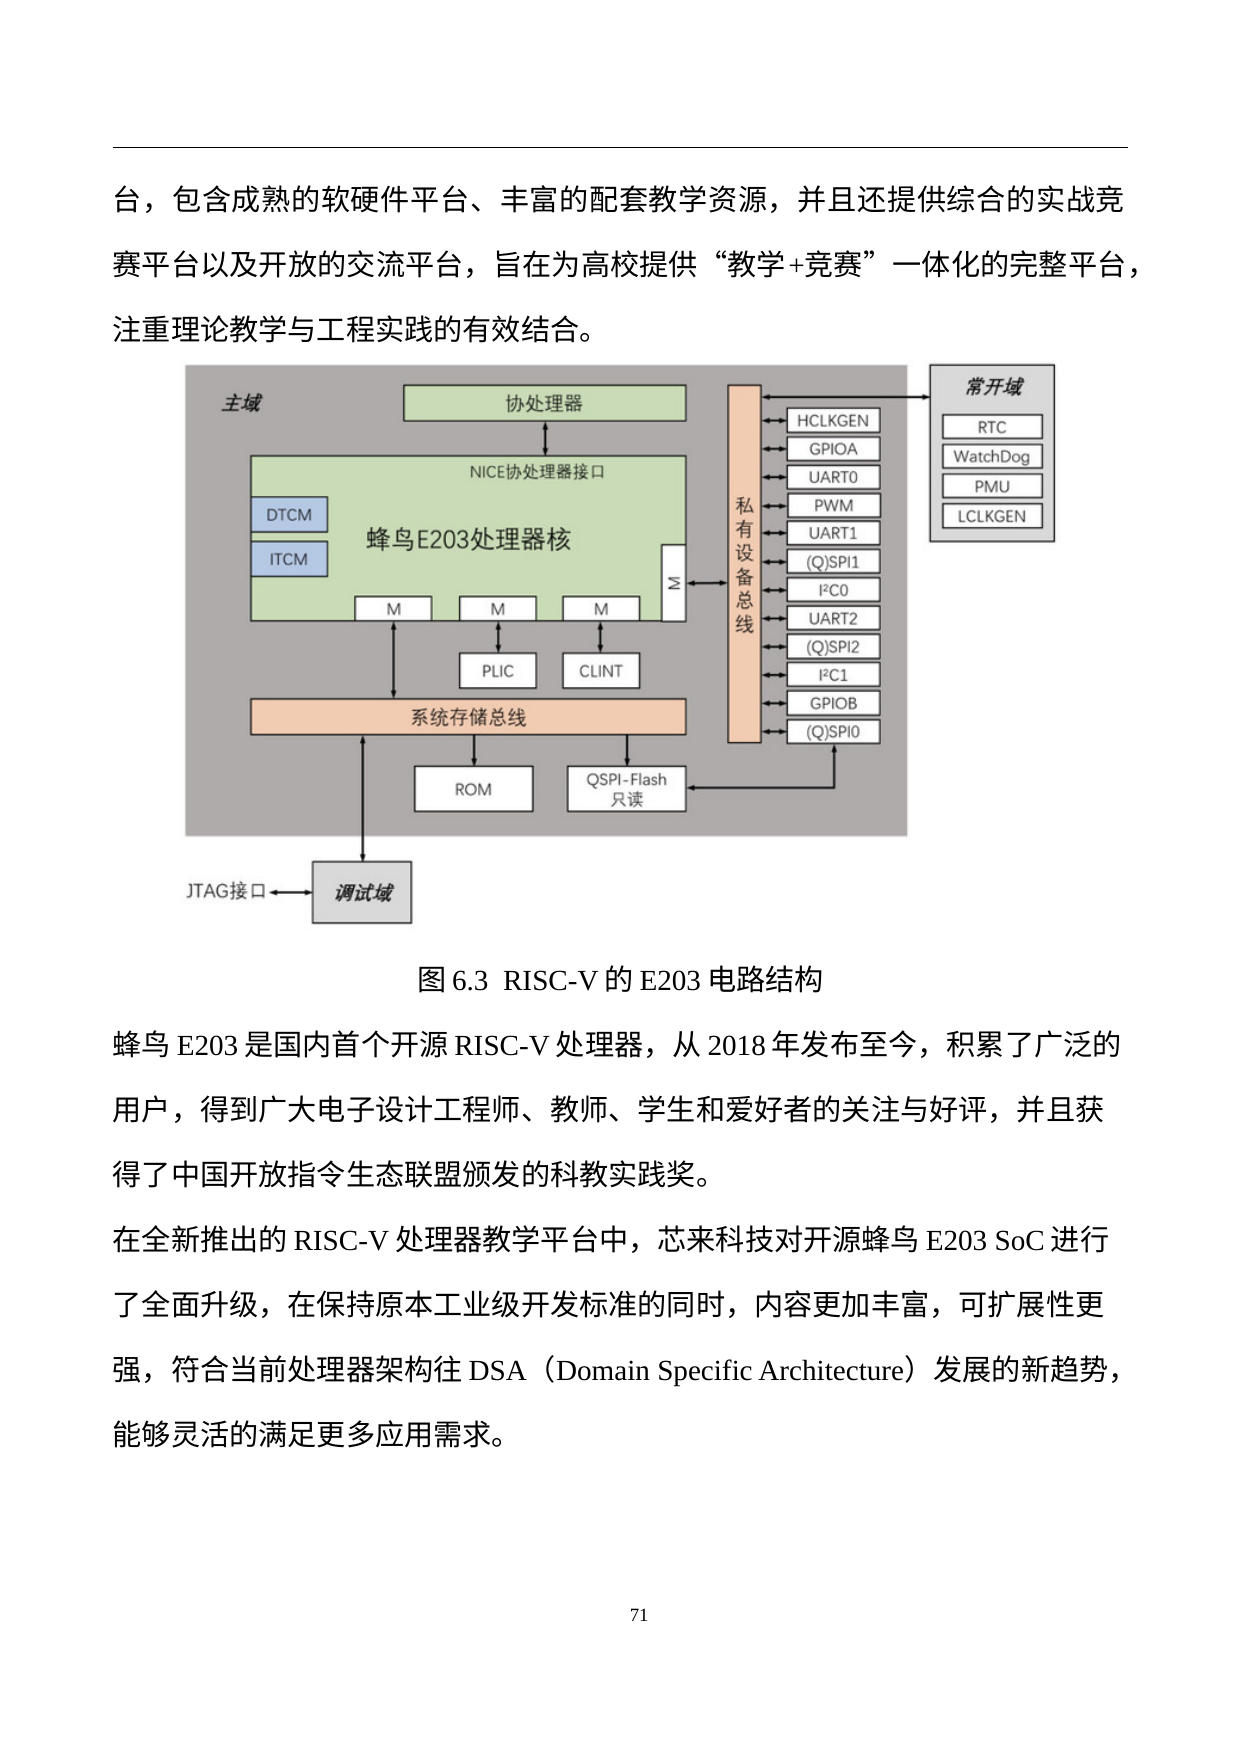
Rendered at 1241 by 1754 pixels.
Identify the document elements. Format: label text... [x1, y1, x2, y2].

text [112, 165, 1128, 360]
text 在全新推出的RISC-V处理器教学平台中，芯来科技对开源蜂鸟E203 SoC进行了全面升级，在保持原本工业级开发标准的同时，内容更加丰富，可扩展性更强，符合当前处理器架构往DSA（Domain Specific Architecture）发展的新趋势，能够灵活的满足更多应用需求。 [112, 1205, 1128, 1465]
picture [179, 360, 1061, 932]
text 图6.3 RISC-V的E203电路结构 [112, 945, 1128, 1010]
text 蜂鸟E203是国内首个开源RISC-V处理器，从2018年发布至今，积累了广泛的用户，得到广大电子设计工程师、教师、学生和爱好者的关注与好评，并且获得了中国开放指令生态联盟颁发的科教实践奖。 [112, 1010, 1128, 1205]
